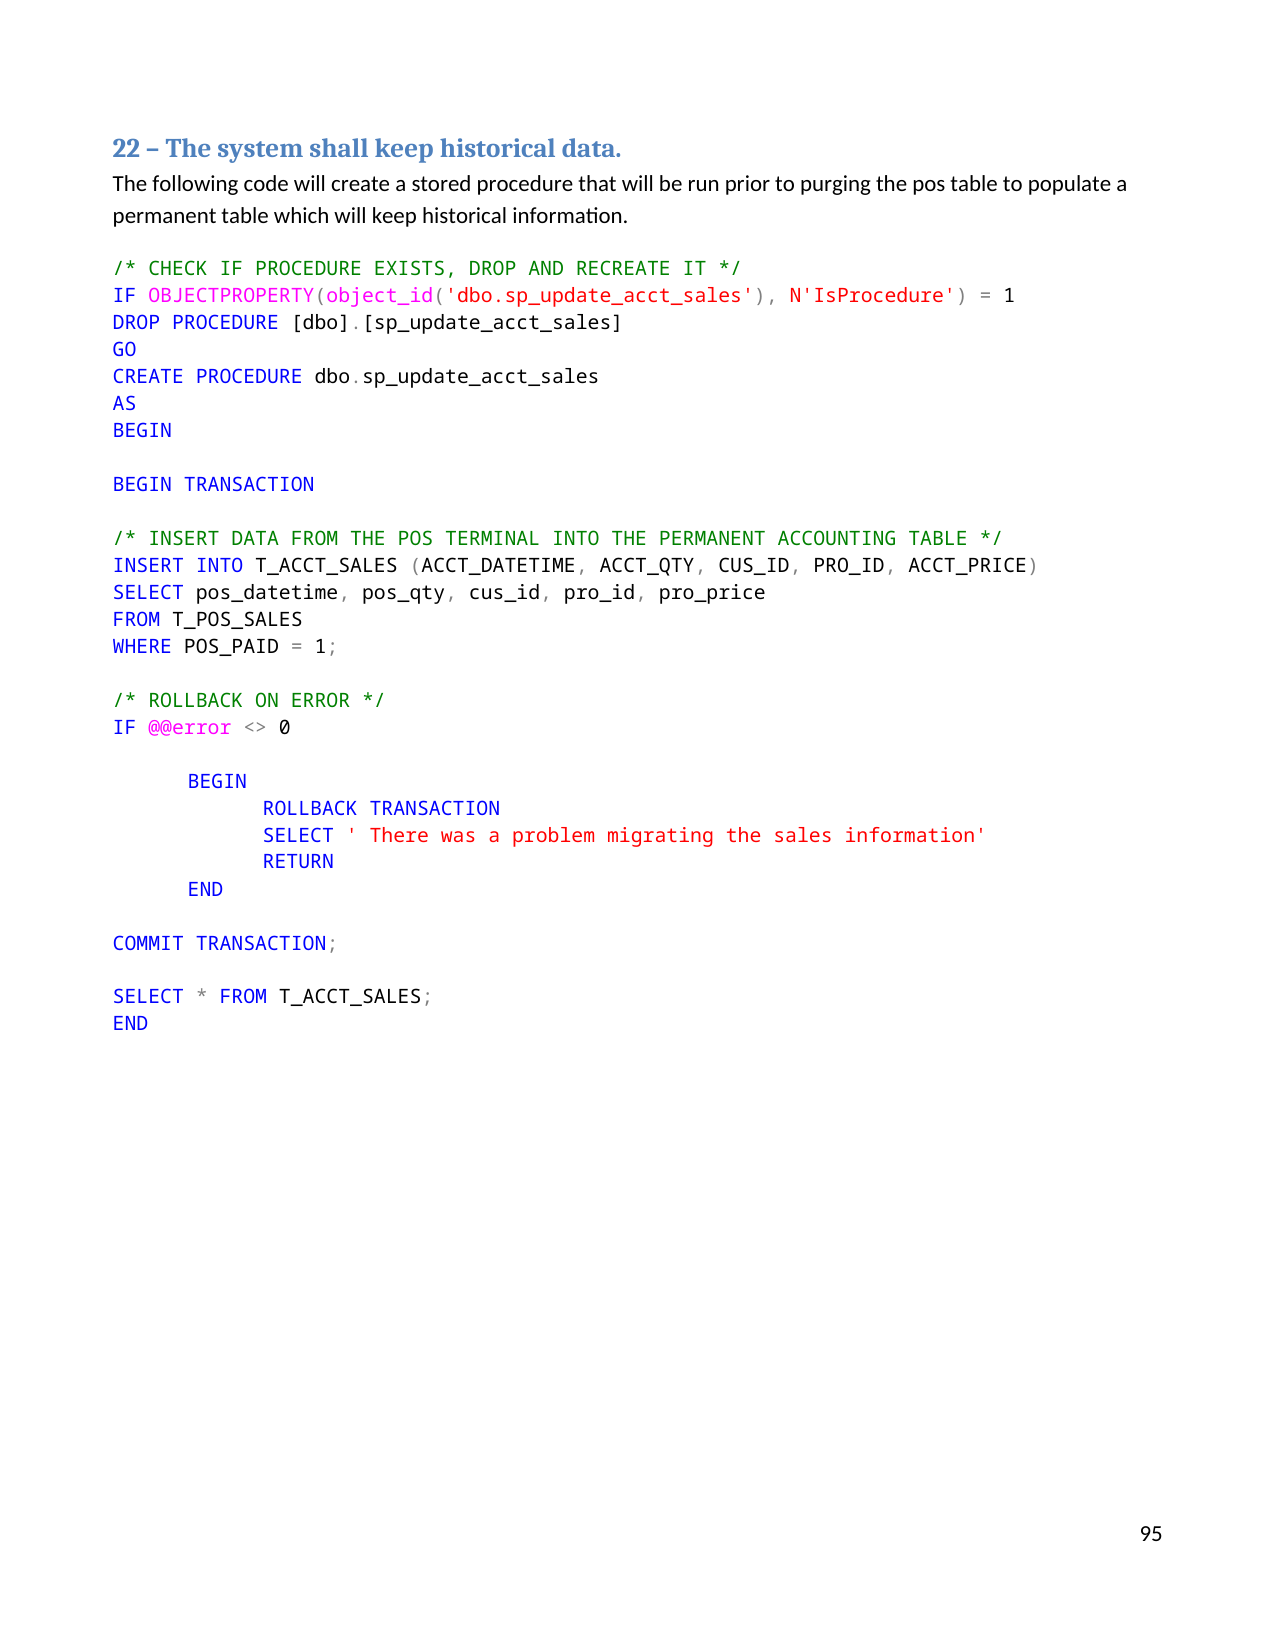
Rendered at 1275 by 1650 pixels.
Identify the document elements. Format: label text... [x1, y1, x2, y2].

text SELECT pos_datetime, pos_qty, cus_id, pro_id, pro_price [112, 578, 1162, 605]
text GO [112, 335, 1162, 362]
subtitle 22 – The system shall keep historical data. [112, 133, 1162, 164]
text /* INSERT DATA FROM THE POS TERMINAL INTO THE PERMANENT ACCOUNTING TABLE */ [112, 524, 1162, 551]
text BEGIN [112, 416, 1162, 443]
text FROM T_POS_SALES [112, 605, 1162, 632]
text IF OBJECTPROPERTY(object_id('dbo.sp_update_acct_sales'), N'IsProcedure') = 1 [112, 281, 1162, 308]
text AS [112, 389, 1162, 416]
text END [112, 1010, 1162, 1037]
text CREATE PROCEDURE dbo.sp_update_acct_sales [112, 362, 1162, 389]
text COMMIT TRANSACTION; [112, 929, 1162, 956]
text WHERE POS_PAID = 1; [112, 632, 1162, 659]
text DROP PROCEDURE [dbo].[sp_update_acct_sales] [112, 308, 1162, 335]
text ROLLBACK TRANSACTION [112, 794, 1162, 821]
text RETURN [112, 848, 1162, 875]
text BEGIN [112, 767, 1162, 794]
text /* ROLLBACK ON ERROR */ [112, 686, 1162, 713]
text IF @@error <> 0 [112, 713, 1162, 740]
text The following code will create a stored procedure that will be run prior to purging the pos table to populate a permanent table which will keep historical information. [112, 169, 1162, 229]
text SELECT * FROM T_ACCT_SALES; [112, 983, 1162, 1010]
text END [112, 875, 1162, 902]
text SELECT ' There was a problem migrating the sales information' [112, 821, 1162, 848]
text /* CHECK IF PROCEDURE EXISTS, DROP AND RECREATE IT */ [112, 254, 1162, 281]
text INSERT INTO T_ACCT_SALES (ACCT_DATETIME, ACCT_QTY, CUS_ID, PRO_ID, ACCT_PRICE) [112, 551, 1162, 578]
text BEGIN TRANSACTION [112, 470, 1162, 497]
